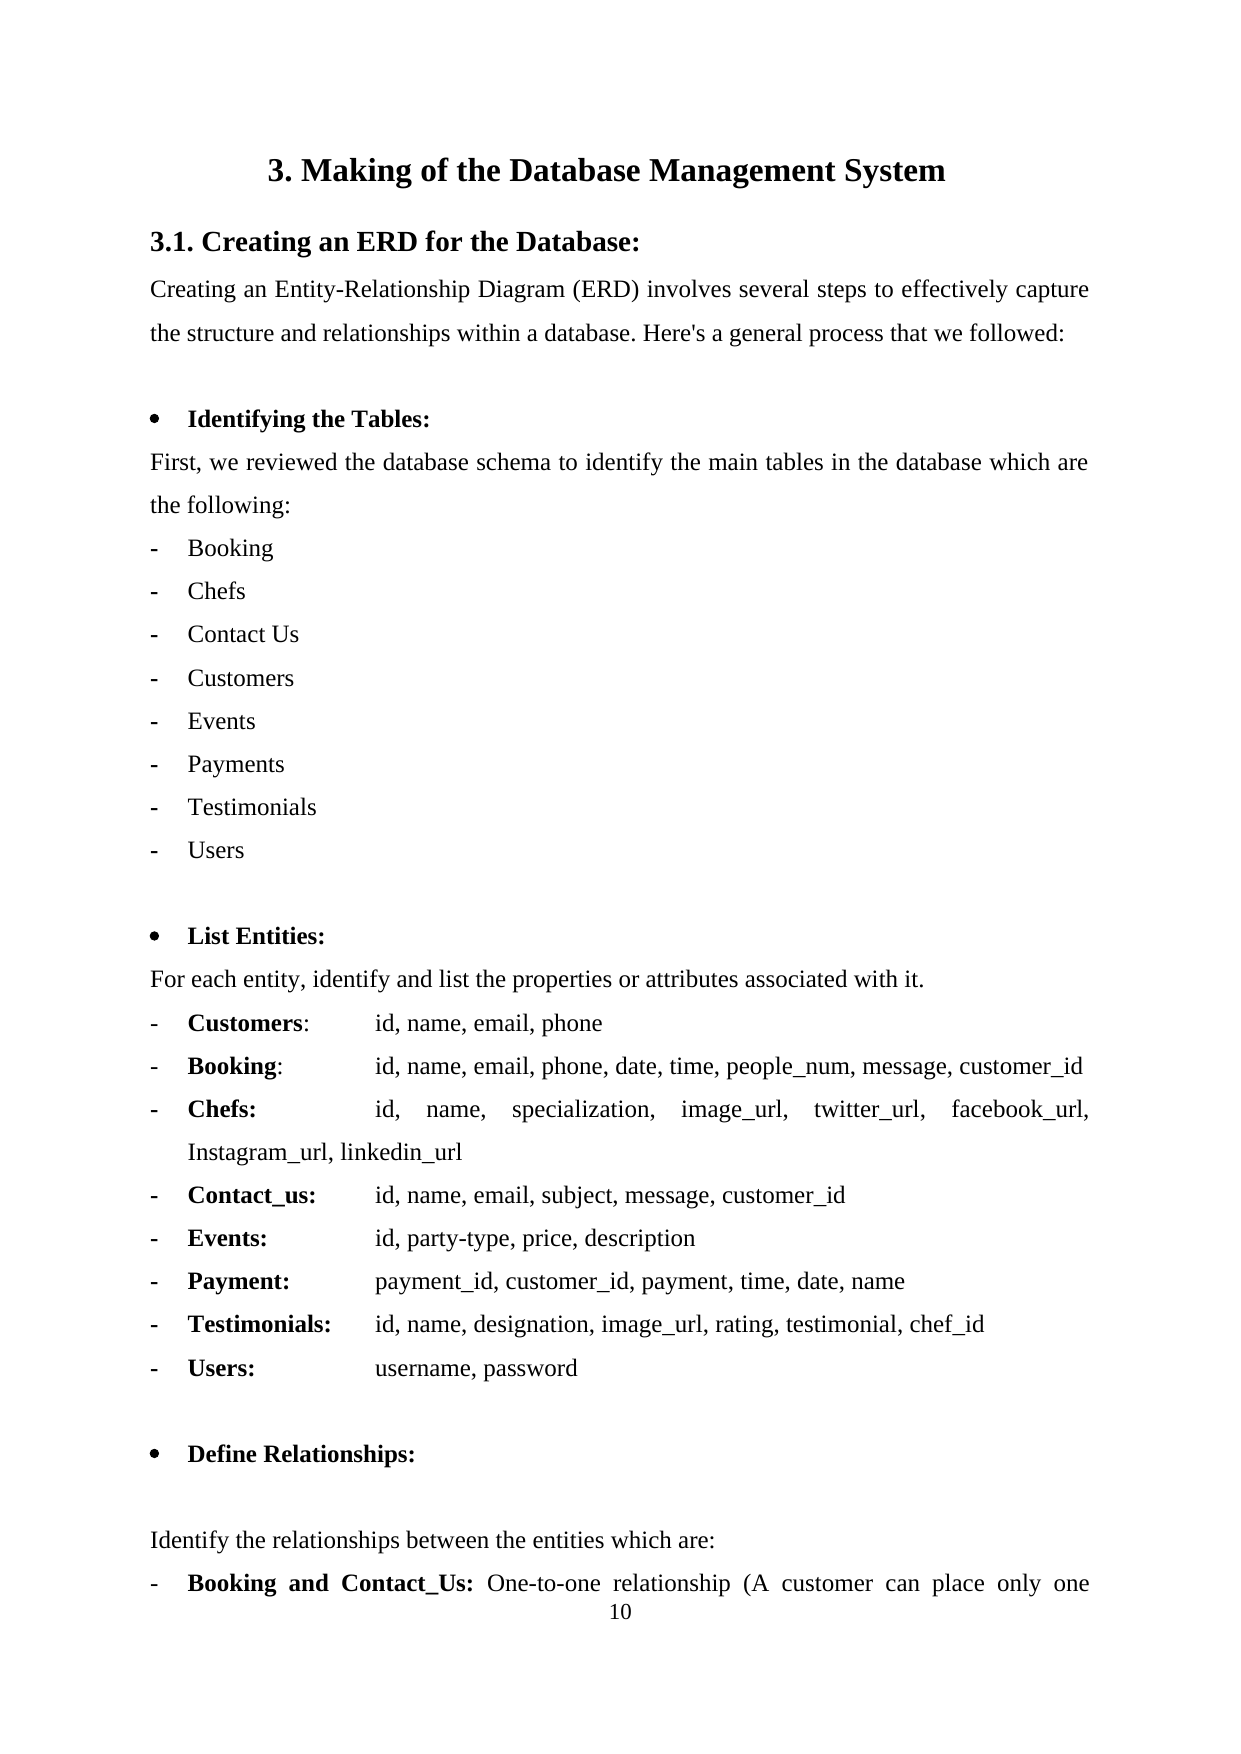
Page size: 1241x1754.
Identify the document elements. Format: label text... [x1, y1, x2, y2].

subtitle 3. Making of the Database Management System [123, 150, 1090, 188]
list Events [150, 706, 1090, 734]
text Creating an Entity-Relationship Diagram (ERD) involves several steps to effectively capture the structure and relationships within a database. Here's a general process that we followed: [150, 274, 1090, 346]
list Testimonials: id, name, designation, image_url, rating, testimonial, chef_id [150, 1309, 1090, 1338]
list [150, 1568, 1090, 1597]
list Events: id, party-type, price, description [150, 1223, 1090, 1252]
text First, we reviewed the database schema to identify the main tables in the database which are the following: [150, 447, 1090, 519]
list Identifying the Tables: [150, 404, 1090, 433]
text Identify the relationships between the entities which are: [150, 1525, 1090, 1554]
list Chefs [150, 576, 1090, 605]
list Payment: payment_id, customer_id, payment, time, date, name [150, 1266, 1090, 1295]
list Customers [150, 663, 1090, 691]
list Users: username, password [150, 1353, 1090, 1381]
list Payments [150, 749, 1090, 778]
list Define Relationships: [150, 1439, 1090, 1468]
subtitle 3.1. Creating an ERD for the Database: [150, 224, 1090, 258]
list Users [150, 835, 1090, 864]
list Contact_us: id, name, email, subject, message, customer_id [150, 1180, 1090, 1209]
list Testimonials [150, 792, 1090, 821]
list Chefs: id, name, specialization, image_url, twitter_url, facebook_url, Instagram_url, linkedin_url [150, 1094, 1090, 1166]
list Booking [150, 533, 1090, 562]
text For each entity, identify and list the properties or attributes associated with it. [150, 964, 1090, 993]
list Customers: id, name, email, phone [150, 1008, 1090, 1036]
list List Entities: [150, 921, 1090, 950]
list Booking: id, name, email, phone, date, time, people_num, message, customer_id [150, 1051, 1090, 1079]
list Contact Us [150, 619, 1090, 648]
